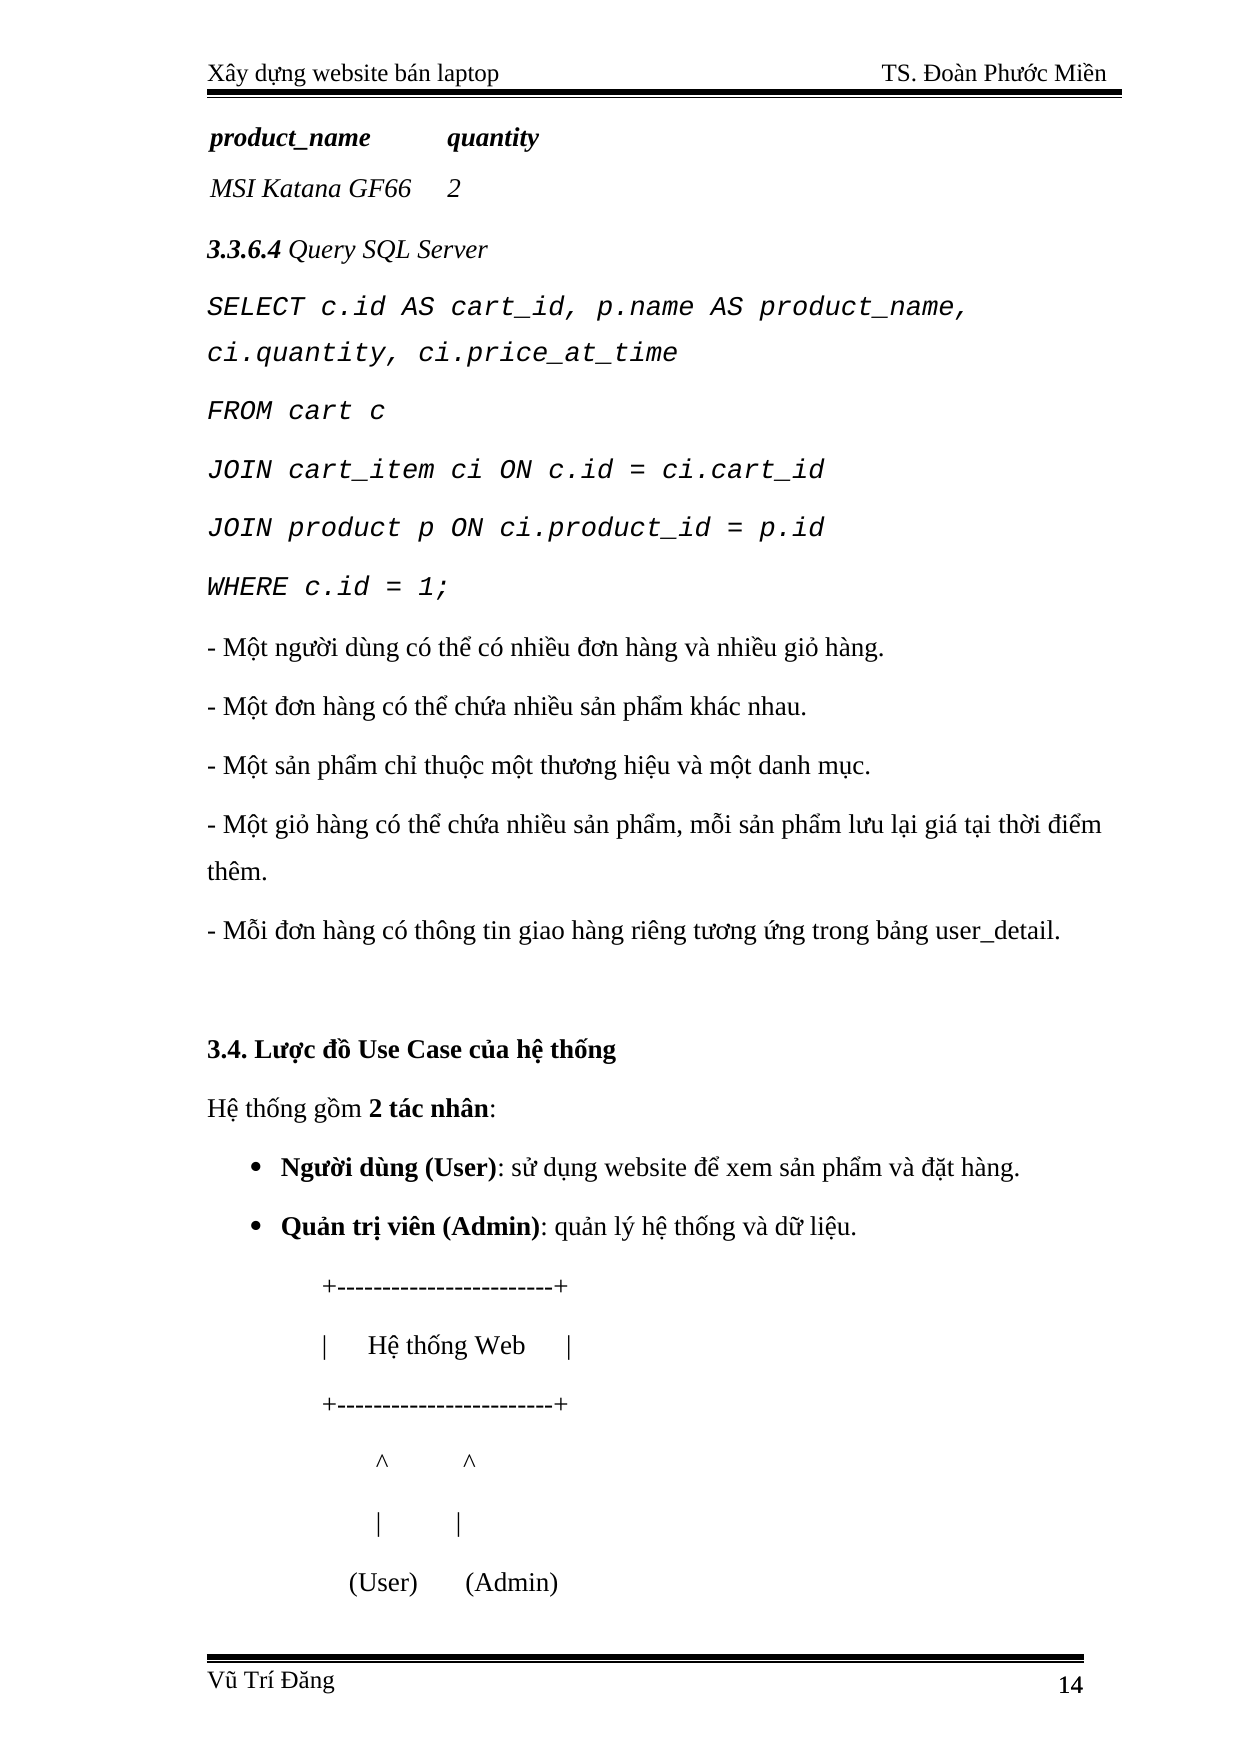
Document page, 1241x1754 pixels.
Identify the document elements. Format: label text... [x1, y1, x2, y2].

text Hệ thống gồm 2 tác nhân: [207, 1092, 1122, 1123]
text FROM cart c [207, 397, 1122, 428]
subtitle 3.4. Lược đồ Use Case của hệ thống [207, 1033, 1122, 1064]
text - Một giỏ hàng có thể chứa nhiều sản phẩm, mỗi sản phẩm lưu lại giá tại thời điểm thêm. [207, 808, 1122, 886]
text - Một người dùng có thể có nhiều đơn hàng và nhiều giỏ hàng. [207, 631, 1122, 662]
subtitle 3.3.6.4 Query SQL Server [207, 233, 1122, 264]
text +------------------------+ [207, 1388, 1122, 1419]
text WHERE c.id = 1; [207, 572, 1122, 603]
text - Mỗi đơn hàng có thông tin giao hàng riêng tương ứng trong bảng user_detail. [207, 914, 1122, 946]
text | Hệ thống Web | [207, 1329, 1122, 1360]
list Quản trị viên (Admin): quản lý hệ thống và dữ liệu. [251, 1210, 1122, 1242]
text | | [207, 1506, 1122, 1538]
text SELECT c.id AS cart_id, p.name AS product_name, ci.quantity, ci.price_at_time [207, 292, 1122, 369]
text ^ ^ [207, 1447, 1122, 1478]
text JOIN product p ON ci.product_id = p.id [207, 514, 1122, 545]
table_header product_name [207, 118, 444, 169]
table_cell MSI Katana GF66 [207, 169, 444, 221]
text (User) (Admin) [207, 1566, 1122, 1597]
text +------------------------+ [207, 1270, 1122, 1301]
text - Một đơn hàng có thể chứa nhiều sản phẩm khác nhau. [207, 690, 1122, 721]
text JOIN cart_item ci ON c.id = ci.cart_id [207, 455, 1122, 486]
table_header quantity [444, 118, 549, 169]
text - Một sản phẩm chỉ thuộc một thương hiệu và một danh mục. [207, 749, 1122, 781]
table_cell 2 [444, 169, 549, 221]
list Người dùng (User): sử dụng website để xem sản phẩm và đặt hàng. [251, 1151, 1122, 1182]
